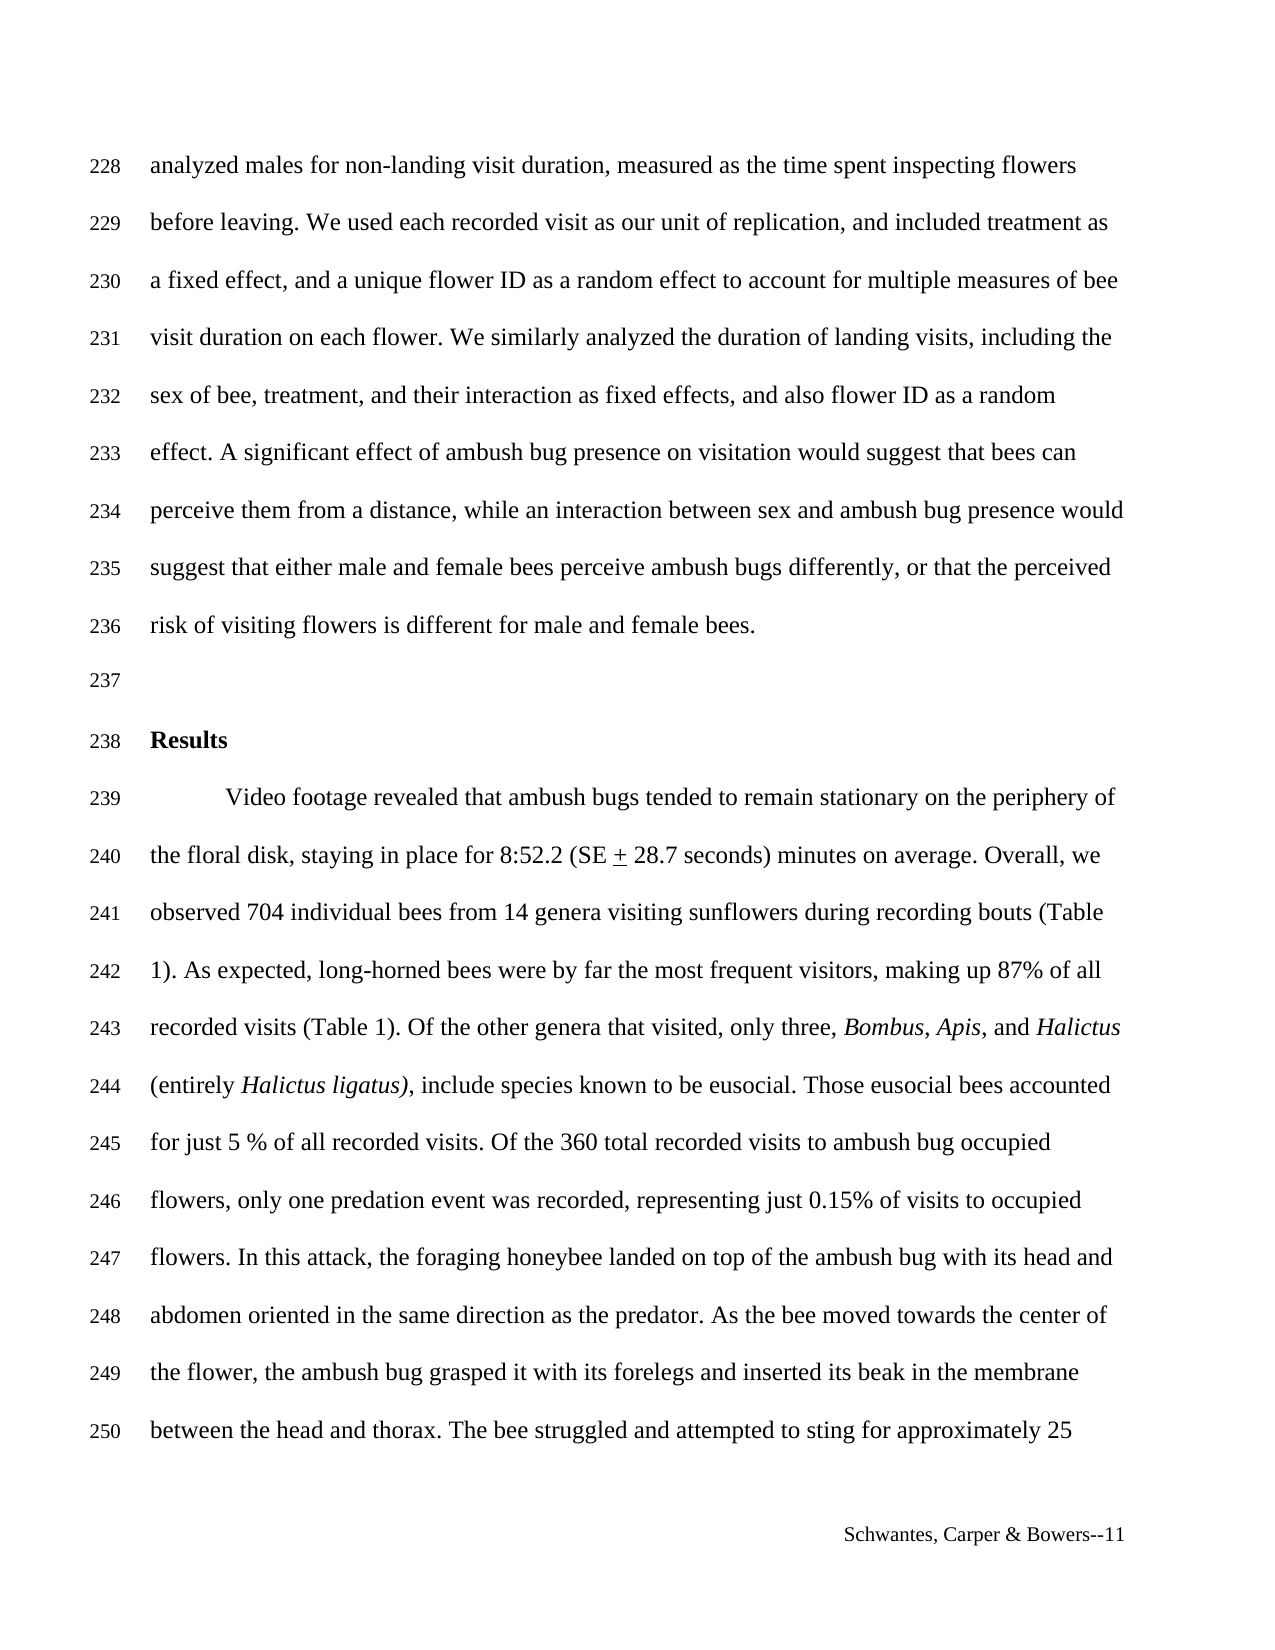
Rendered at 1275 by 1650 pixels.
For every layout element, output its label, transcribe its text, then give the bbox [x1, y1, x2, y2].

text Results [150, 725, 1125, 754]
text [150, 150, 1125, 639]
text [150, 782, 1125, 1444]
